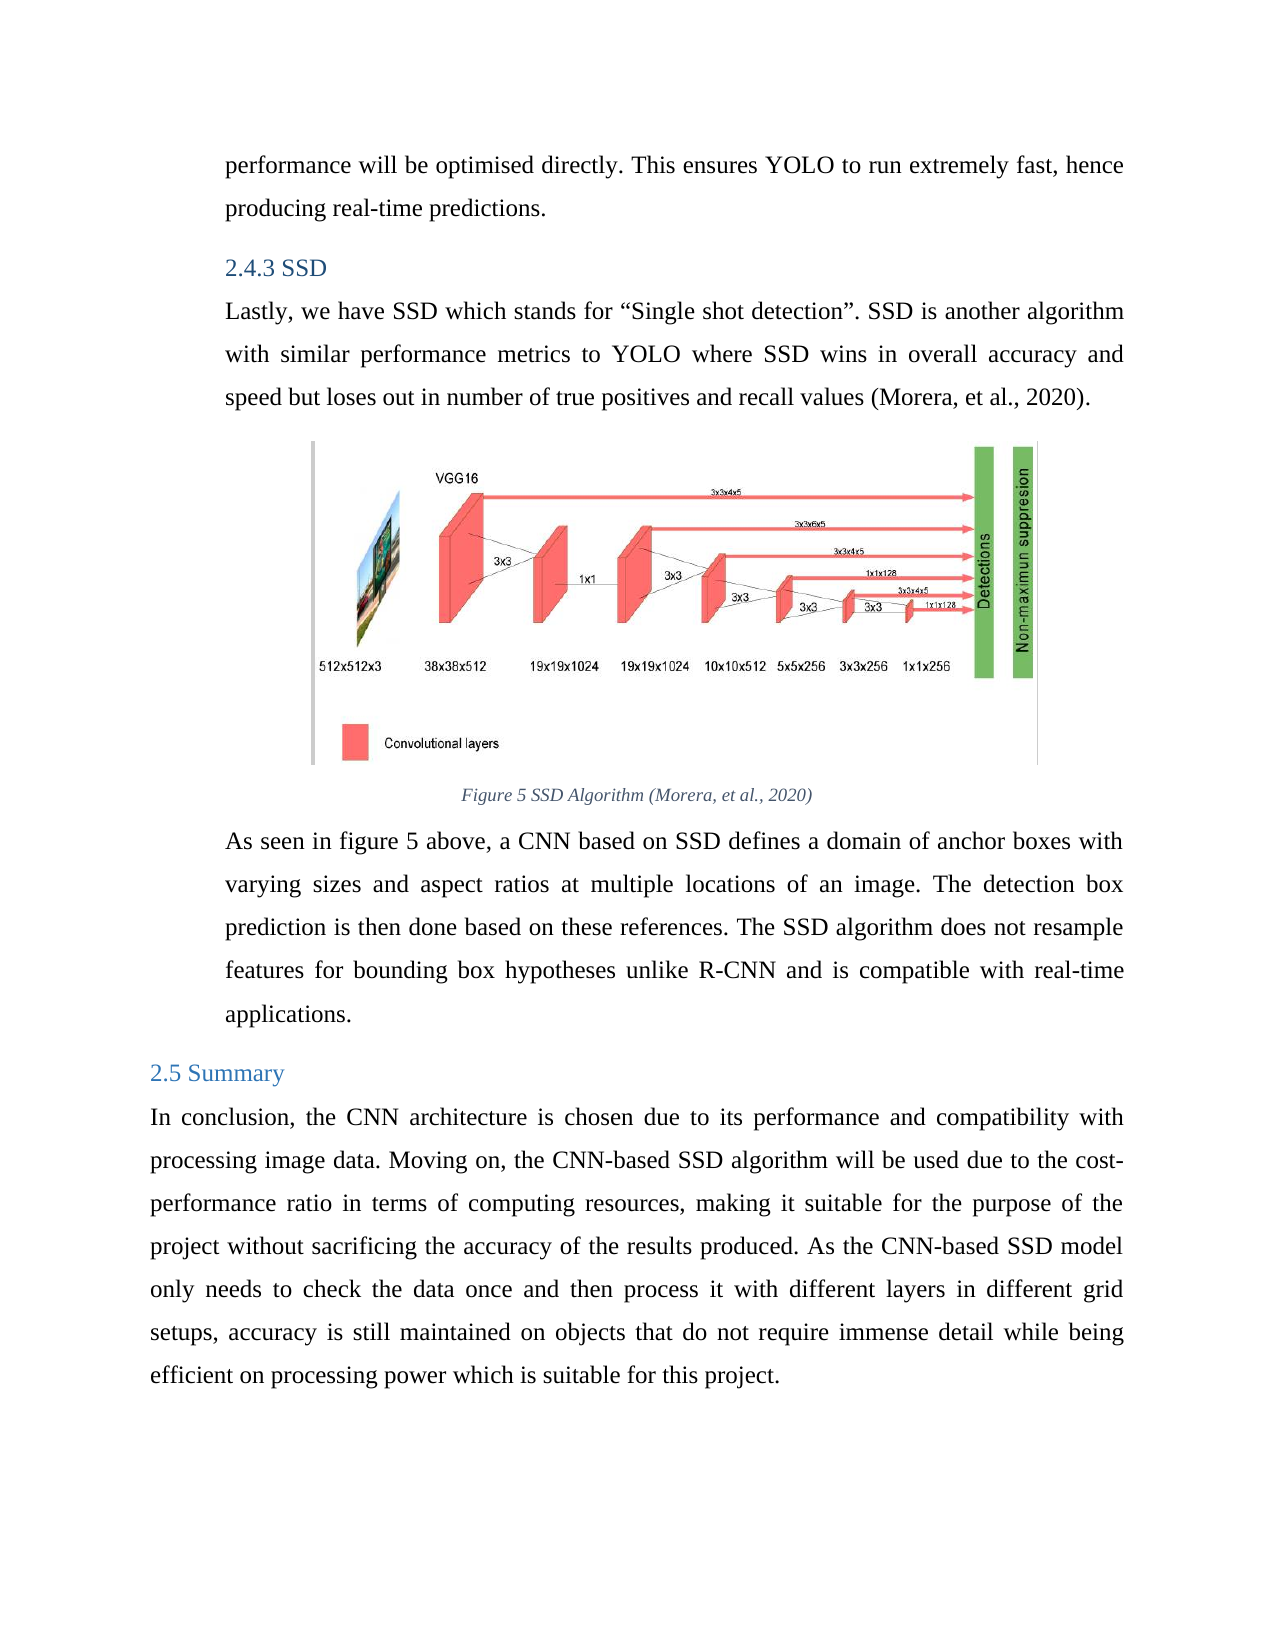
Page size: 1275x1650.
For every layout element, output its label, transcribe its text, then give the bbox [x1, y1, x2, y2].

text Lastly, we have SSD which stands for “Single shot detection”. SSD is another algorithm with similar performance metrics to YOLO where SSD wins in overall accuracy and speed but loses out in number of true positives and recall values. [225, 296, 1125, 411]
text Figure 5 SSD Algorithm [150, 784, 1125, 805]
subtitle 2.4.3 SSD [150, 253, 1125, 282]
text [225, 150, 1125, 222]
picture [311, 441, 1038, 765]
text As seen in figure 5 above, a CNN based on SSD defines a domain of anchor boxes with varying sizes and aspect ratios at multiple locations of an image. The detection box prediction is then done based on these references. The SSD algorithm does not resample features for bounding box hypotheses unlike R-CNN and is compatible with real-time applications. [225, 826, 1125, 1027]
text In conclusion, the CNN architecture is chosen due to its performance and compatibility with processing image data. Moving on, the CNN-based SSD algorithm will be used due to the cost-performance ratio in terms of computing resources, making it suitable for the purpose of the project without sacrificing the accuracy of the results produced. As the CNN-based SSD model only needs to check the data once and then process it with different layers in different grid setups, accuracy is still maintained on objects that do not require immense detail while being efficient on processing power which is suitable for this project. [150, 1102, 1125, 1389]
subtitle 2.5 Summary [150, 1058, 1125, 1087]
